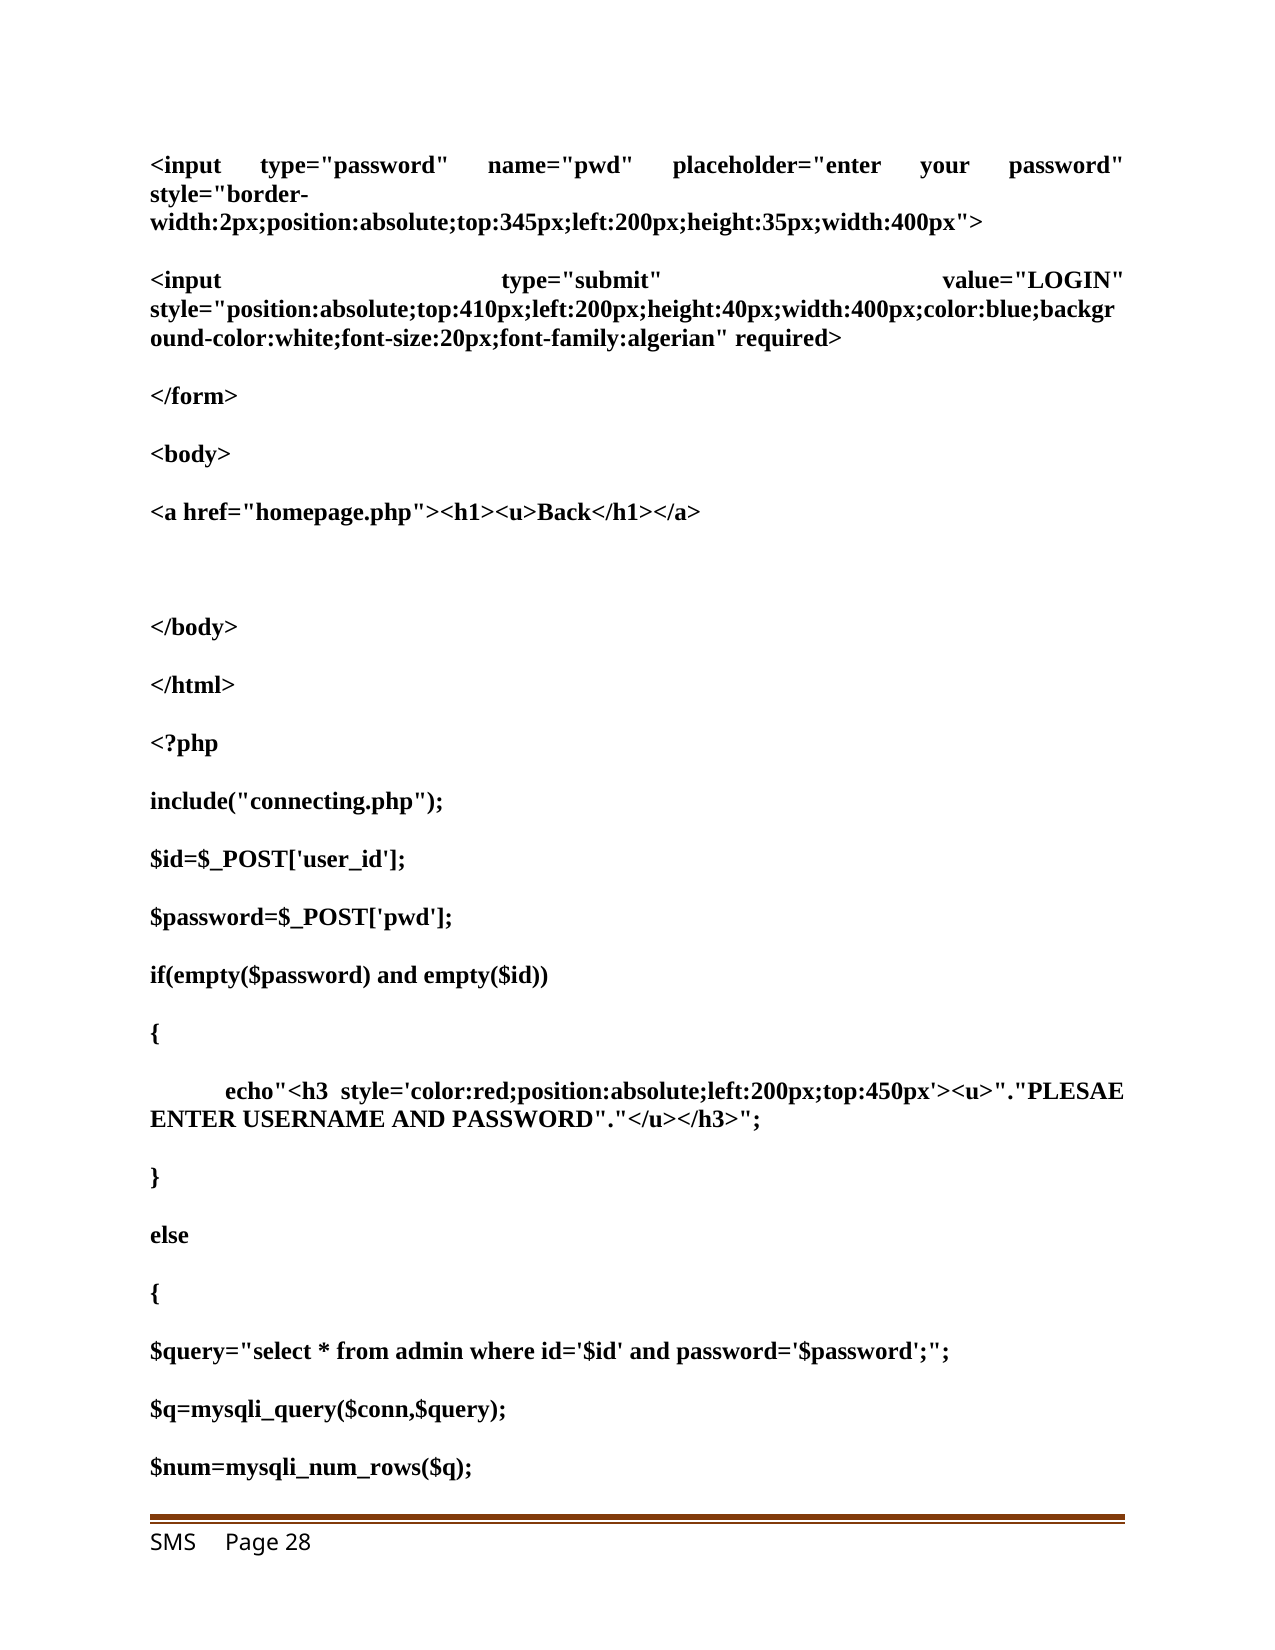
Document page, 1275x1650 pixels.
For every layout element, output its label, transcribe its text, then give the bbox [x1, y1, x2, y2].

text } [150, 1162, 1125, 1191]
text $id=$_POST['user_id']; [150, 844, 1125, 873]
text $query="select * from admin where id='$id' and password='$password';"; [150, 1336, 1125, 1365]
text else [150, 1220, 1125, 1249]
text <input type="password" name="pwd" placeholder="enter your password" style="border-width:2px;position:absolute;top:345px;left:200px;height:35px;width:400px"> [150, 150, 1125, 236]
text { [150, 1278, 1125, 1307]
text $q=mysqli_query($conn,$query); [150, 1394, 1125, 1423]
text $num=mysqli_num_rows($q); [150, 1452, 1125, 1481]
text </form> [150, 381, 1125, 409]
text $password=$_POST['pwd']; [150, 902, 1125, 931]
text <body> [150, 439, 1125, 467]
text { [150, 1018, 1125, 1047]
text </html> [150, 670, 1125, 699]
text include("connecting.php"); [150, 786, 1125, 815]
text <?php [150, 728, 1125, 757]
text <input type="submit" value="LOGIN" style="position:absolute;top:410px;left:200px;height:40px;width:400px;color:blue;background-color:white;font-size:20px;font-family:algerian" required> [150, 265, 1125, 352]
text if(empty($password) and empty($id)) [150, 960, 1125, 989]
text <a href="homepage.php"><h1><u>Back</h1></a> [150, 497, 1125, 525]
text </body> [150, 612, 1125, 641]
text echo"<h3 style='color:red;position:absolute;left:200px;top:450px'><u>"."PLESAE ENTER USERNAME AND PASSWORD"."</u></h3>"; [150, 1076, 1125, 1133]
